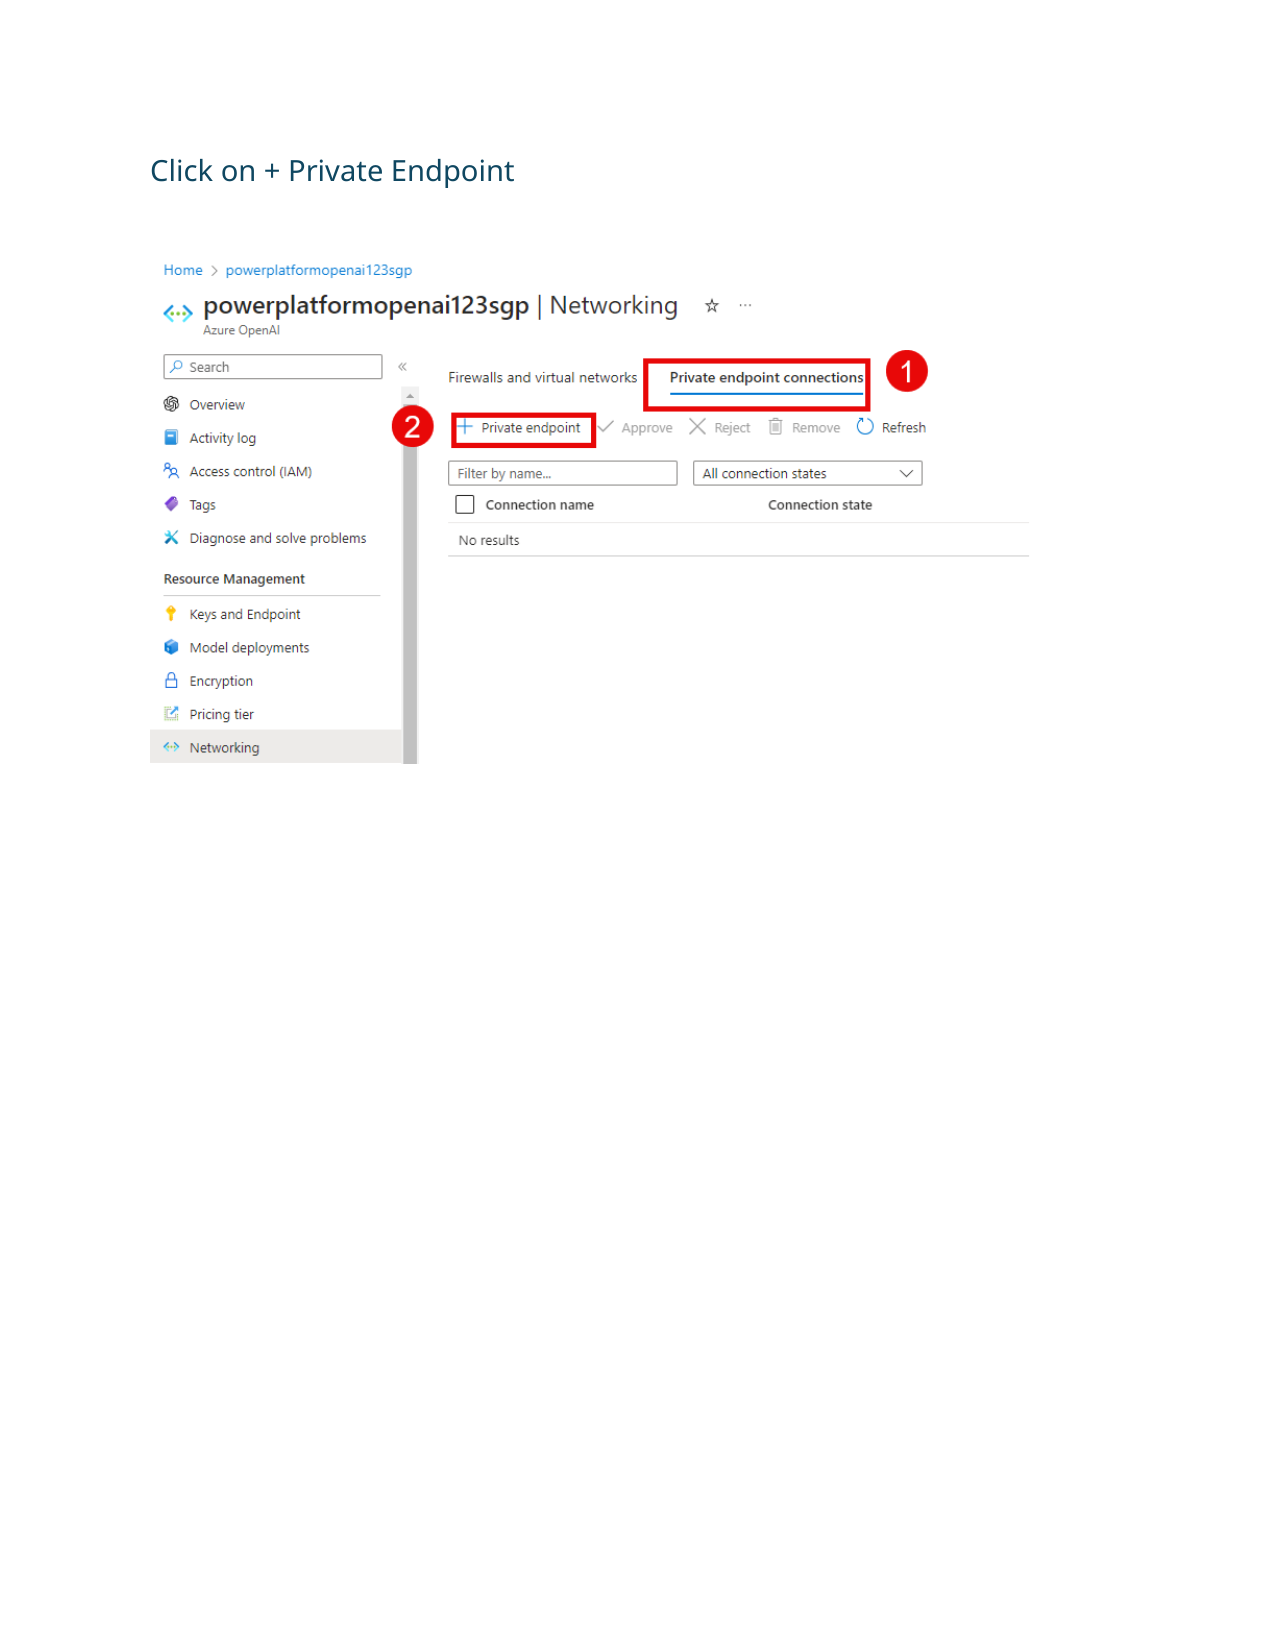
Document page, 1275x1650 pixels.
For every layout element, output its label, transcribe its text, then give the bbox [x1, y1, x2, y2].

picture [150, 251, 1030, 764]
subtitle Click on + Private Endpoint [150, 150, 1125, 190]
